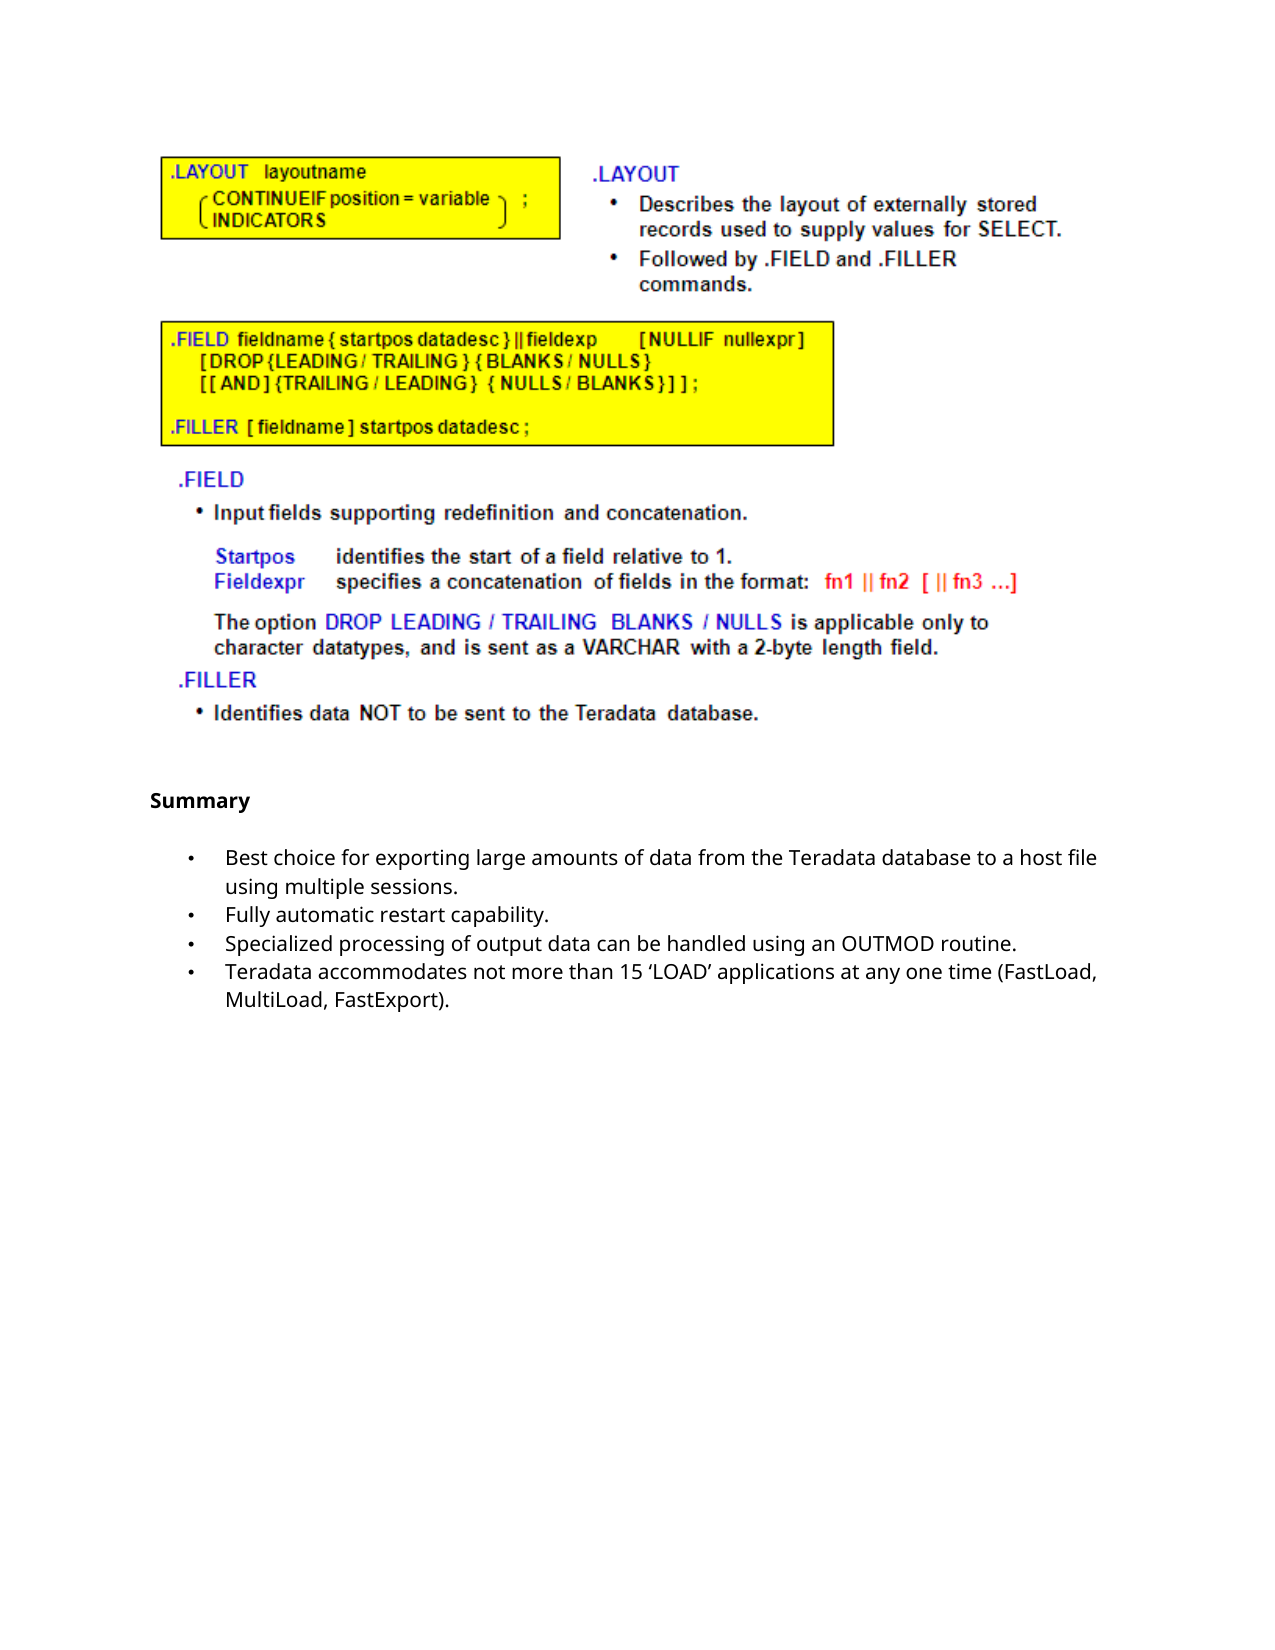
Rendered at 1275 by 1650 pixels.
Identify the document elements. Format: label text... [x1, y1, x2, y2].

text Summary [150, 787, 1125, 815]
list Fully automatic restart capability. [187, 900, 1125, 929]
picture [150, 150, 1072, 730]
list Best choice for exporting large amounts of data from the Teradata database to a host file using multiple sessions. [187, 843, 1125, 900]
list Teradata accommodates not more than 15 ‘LOAD’ applications at any one time (FastLoad, MultiLoad, FastExport). [187, 957, 1125, 1014]
list Specialized processing of output data can be handled using an OUTMOD routine. [187, 929, 1125, 957]
